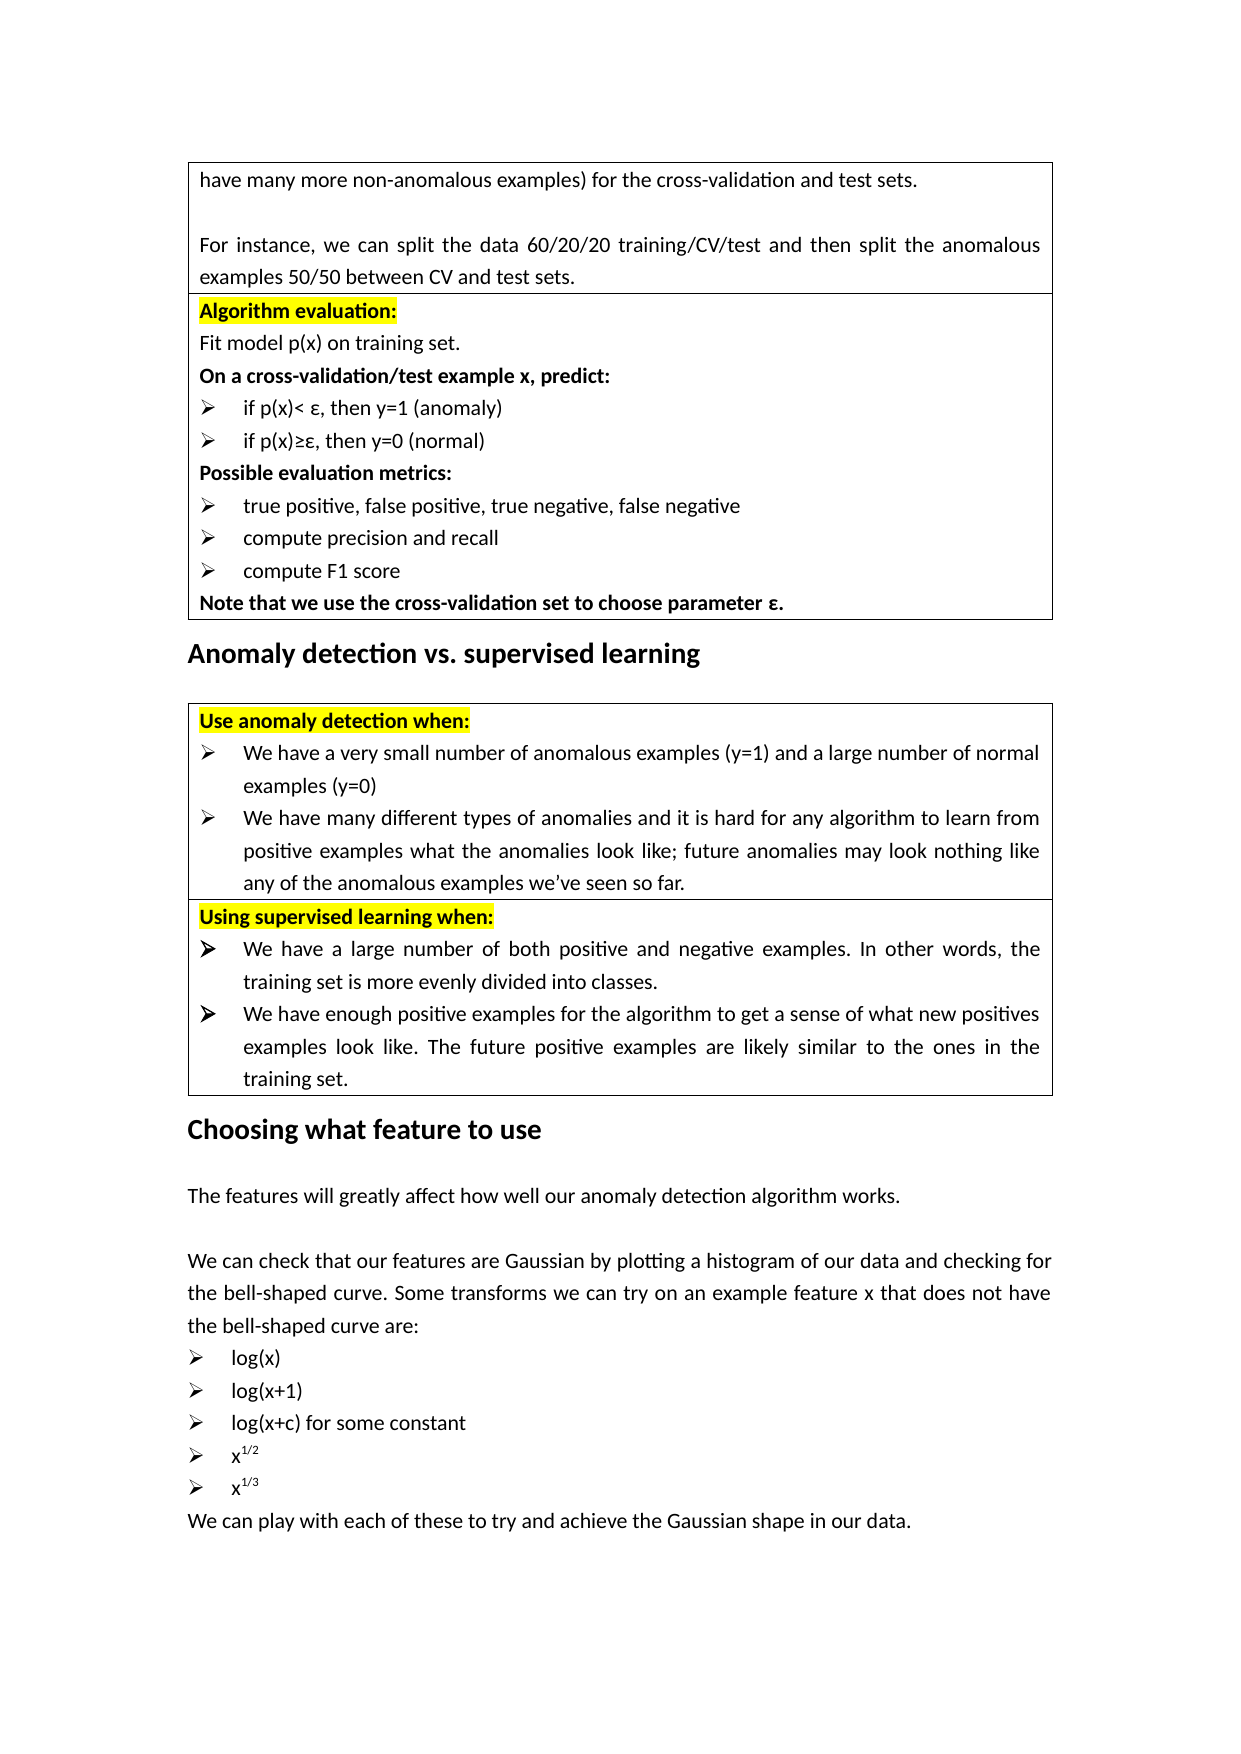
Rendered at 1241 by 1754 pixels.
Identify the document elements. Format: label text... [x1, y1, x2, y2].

table_header Use anomaly detection when: We have a very small number of anomalous examples (y=1) and a large number of normal examples (y=0) We have many different types of anomalies and it is hard for any algorithm to learn from positive examples what the anomalies look like; future anomalies may look nothing like any of the anomalous examples we’ve seen so far. [189, 704, 1052, 899]
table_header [189, 163, 1052, 293]
text We can play with each of these to try and achieve the Gaussian shape in our data. [187, 1504, 1053, 1536]
list log(x+c) for some constant [187, 1406, 1053, 1439]
table_cell Algorithm evaluation: Fit model p(x) on training set. On a cross-validation/test example x, predict: if p(x)< ε, then y=1 (anomaly) if p(x)≥ε, then y=0 (normal) Possible evaluation metrics: true positive, false positive, true negative, false negative compute precision and recall compute F1 score Note that we use the cross-validation set to choose parameter ε. [189, 294, 1052, 619]
list log(x+1) [187, 1374, 1053, 1406]
table_cell Using supervised learning when: We have a large number of both positive and negative examples. In other words, the training set is more evenly divided into classes. We have enough positive examples for the algorithm to get a sense of what new positives examples look like. The future positive examples are likely similar to the ones in the training set. [189, 900, 1052, 1095]
list x1/3 [187, 1471, 1053, 1504]
subtitle Choosing what feature to use [187, 1096, 1053, 1161]
list x1/2 [187, 1439, 1053, 1471]
subtitle Anomaly detection vs. supervised learning [187, 620, 1053, 685]
text The features will greatly affect how well our anomaly detection algorithm works. [187, 1179, 1053, 1211]
text We can check that our features are Gaussian by plotting a histogram of our data and checking for the bell-shaped curve. Some transforms we can try on an example feature x that does not have the bell-shaped curve are: [187, 1244, 1053, 1341]
list log(x) [187, 1341, 1053, 1374]
